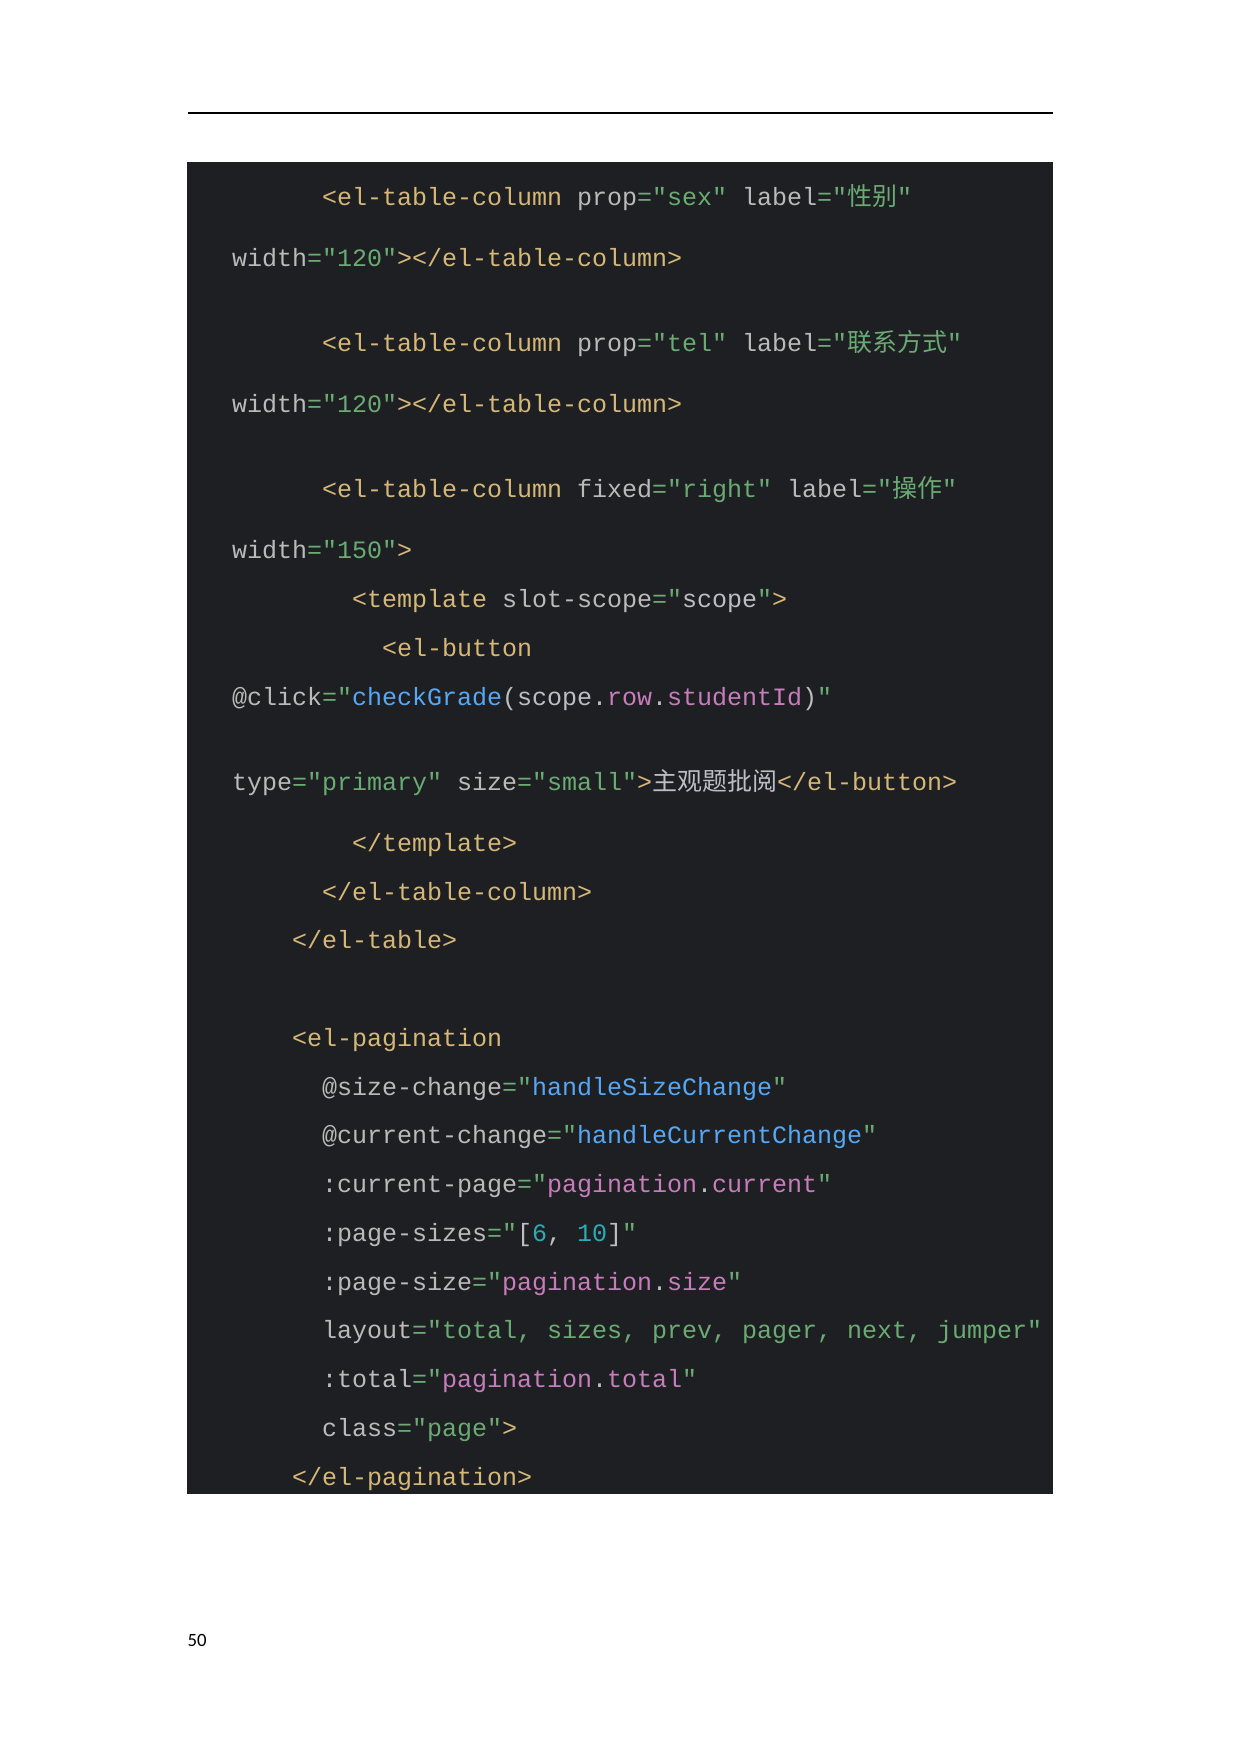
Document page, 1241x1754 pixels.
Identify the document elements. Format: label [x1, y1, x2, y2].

list [187, 162, 1053, 1494]
